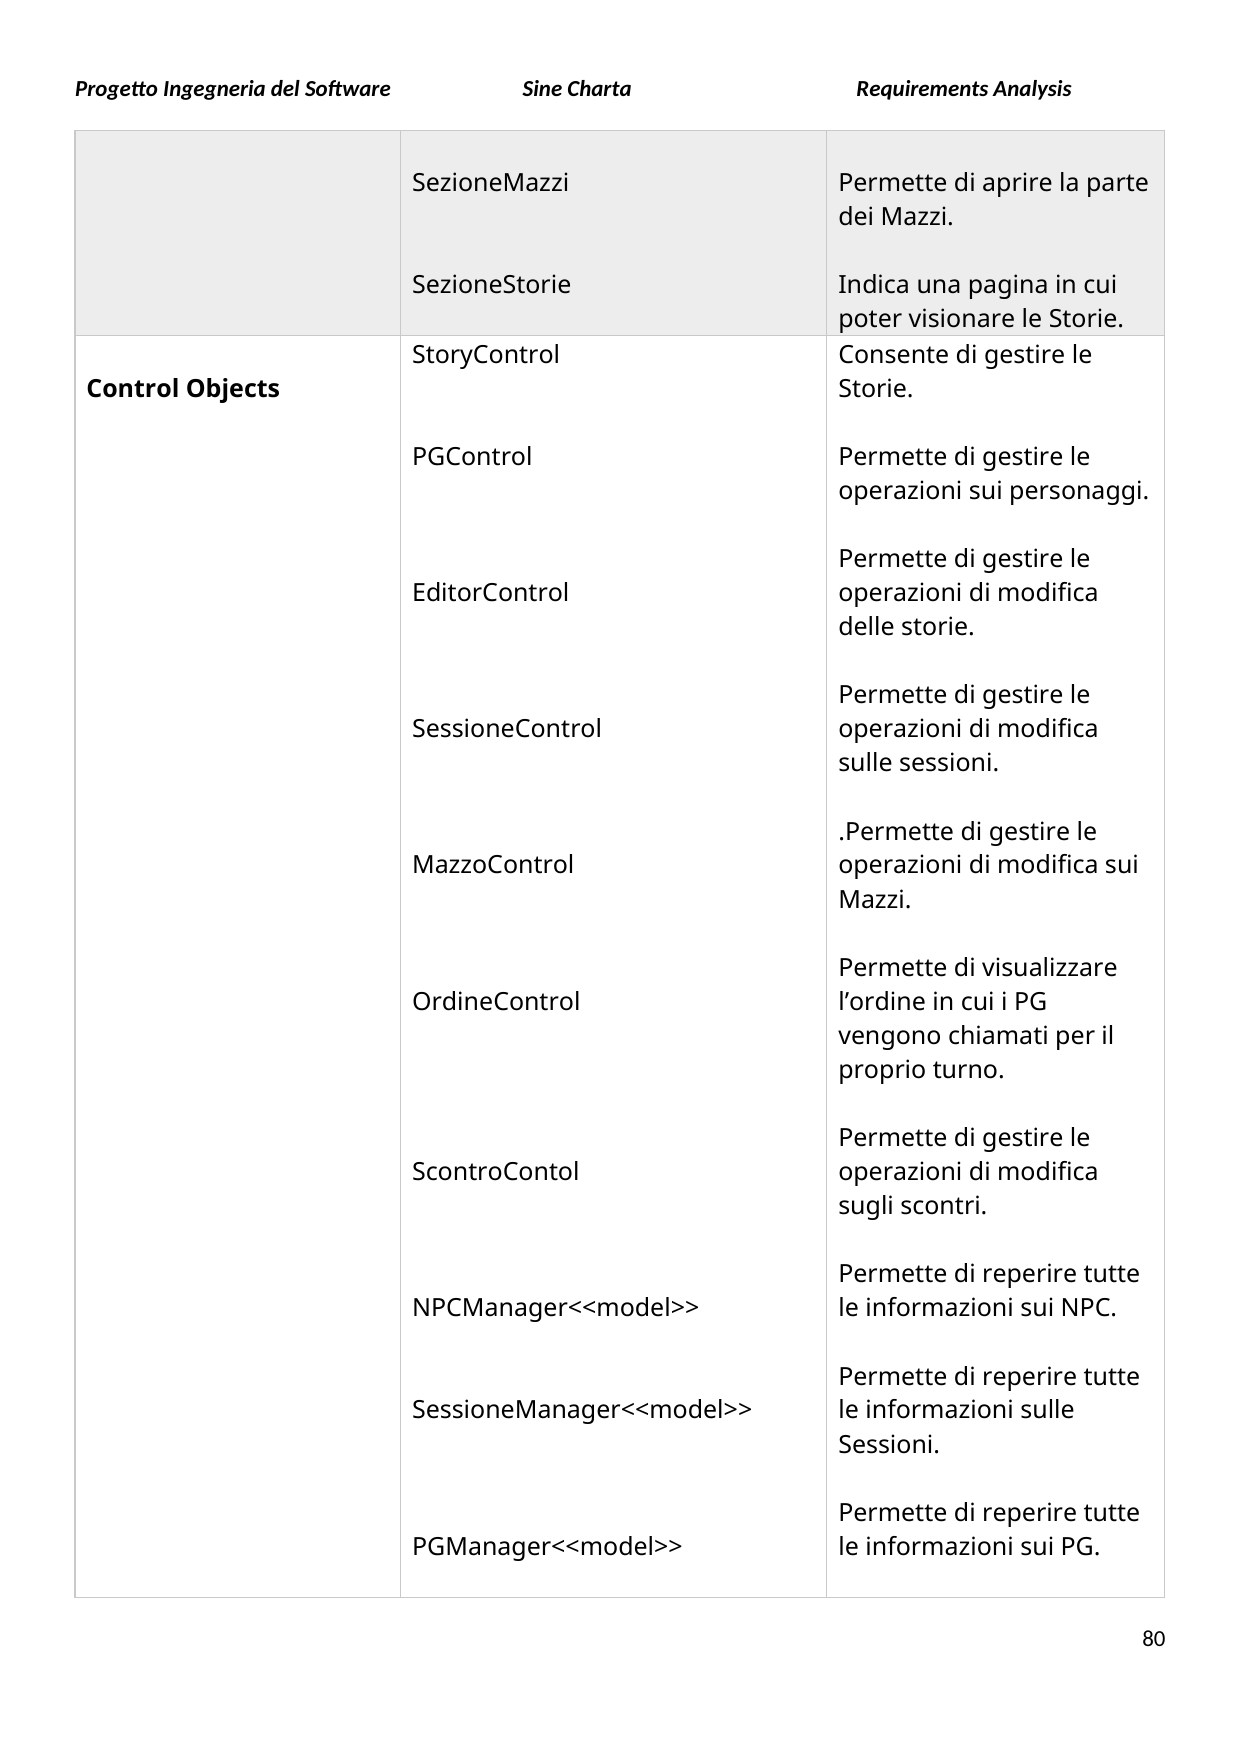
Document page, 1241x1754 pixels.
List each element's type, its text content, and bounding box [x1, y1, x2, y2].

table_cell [401, 131, 826, 335]
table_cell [827, 336, 1164, 1597]
table_cell Control Objects [76, 336, 400, 1597]
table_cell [827, 131, 1164, 335]
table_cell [401, 336, 826, 1597]
table_cell Boundary Objects [76, 131, 400, 335]
